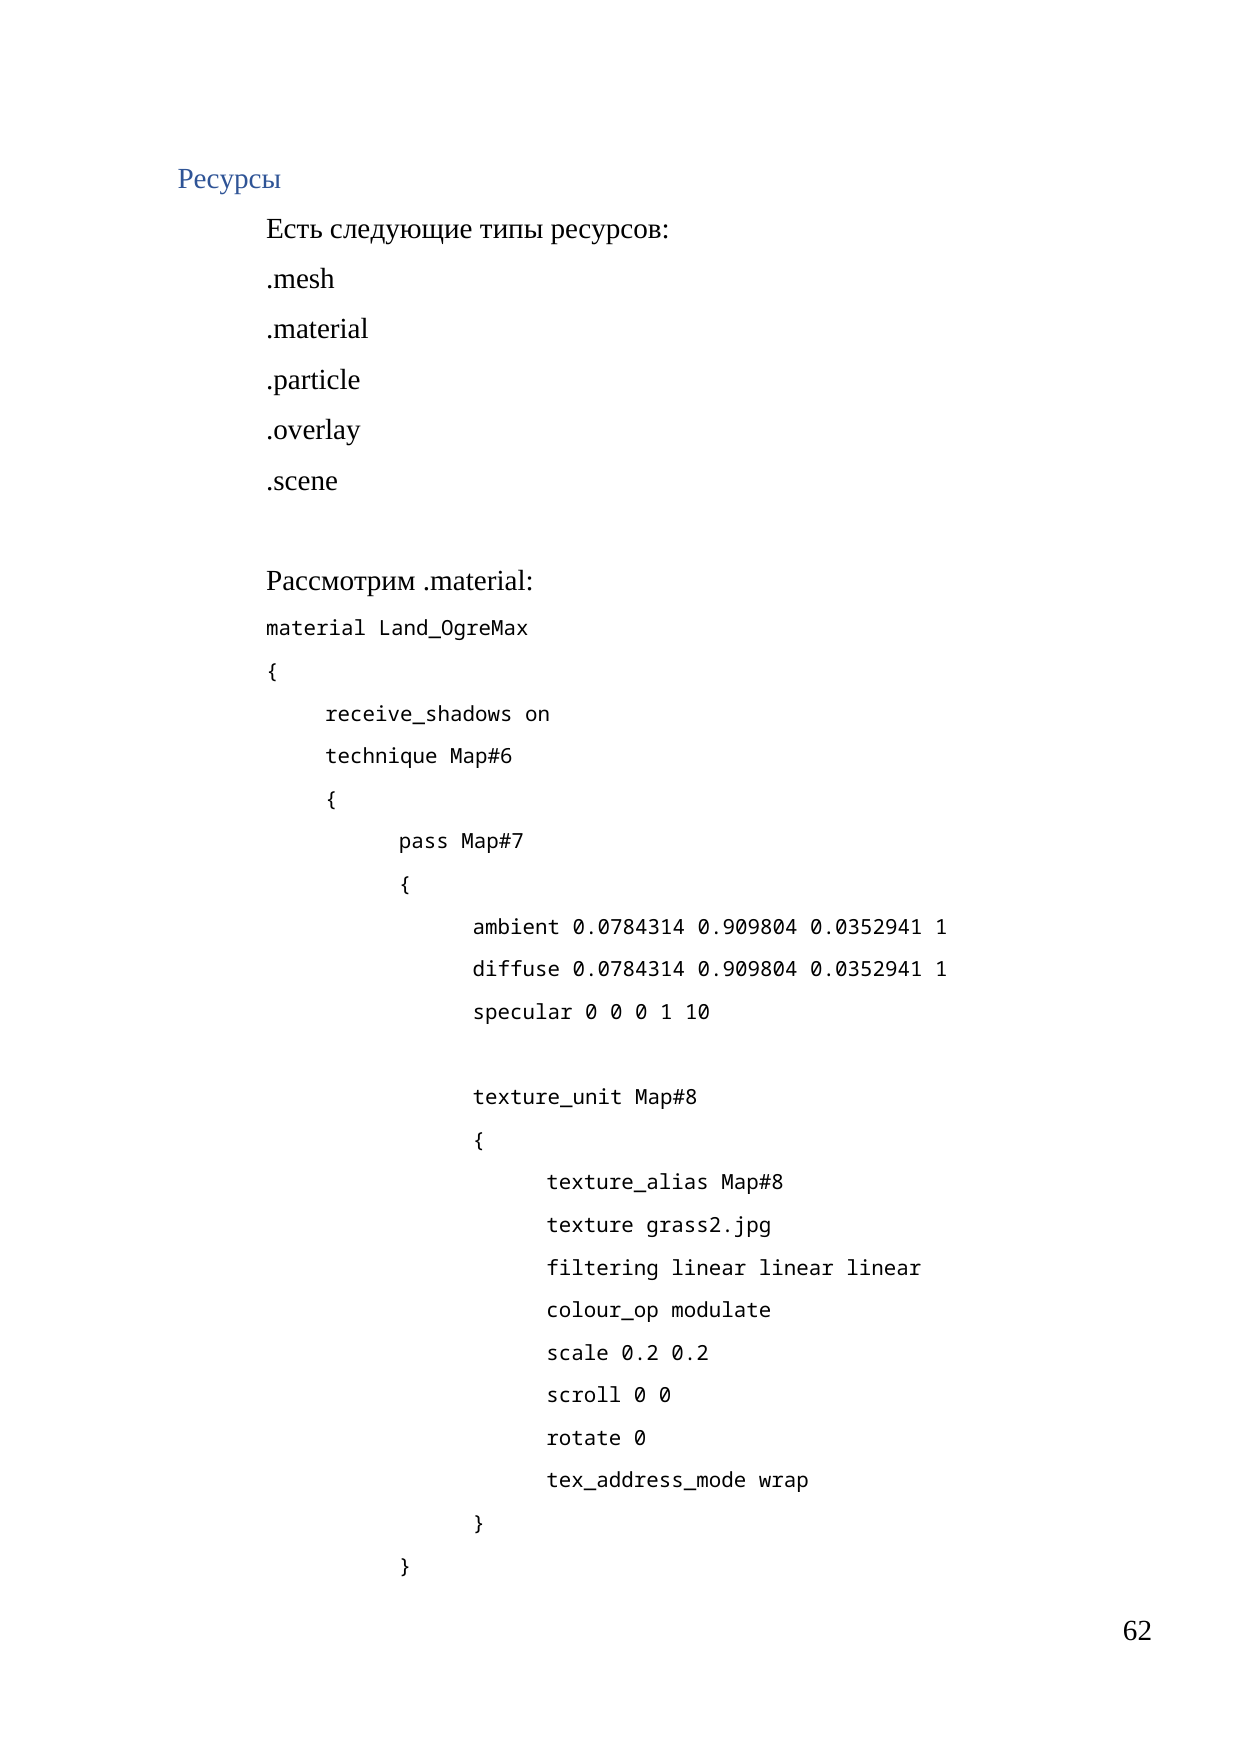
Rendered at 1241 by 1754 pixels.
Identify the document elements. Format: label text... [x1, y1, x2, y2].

text { [177, 656, 1152, 684]
text filtering linear linear linear [177, 1253, 1152, 1281]
text rotate 0 [177, 1423, 1152, 1451]
text Есть следующие типы ресурсов: [177, 211, 1152, 244]
text scale 0.2 0.2 [177, 1338, 1152, 1366]
text .mesh [177, 261, 1152, 295]
text technique Map#6 [177, 741, 1152, 770]
text receive_shadows on [177, 699, 1152, 727]
text { [177, 869, 1152, 898]
text ambient 0.0784314 0.909804 0.0352941 1 [177, 912, 1152, 940]
text specular 0 0 0 1 10 [177, 997, 1152, 1025]
text texture grass2.jpg [177, 1210, 1152, 1238]
text diffuse 0.0784314 0.909804 0.0352941 1 [177, 954, 1152, 983]
text .material [177, 312, 1152, 345]
subtitle Ресурсы [177, 161, 1152, 194]
text tex_address_mode wrap [177, 1466, 1152, 1494]
text scroll 0 0 [177, 1380, 1152, 1409]
text pass Map#7 [177, 827, 1152, 855]
text { [177, 1125, 1152, 1153]
text texture_alias Map#8 [177, 1167, 1152, 1196]
text texture_unit Map#8 [177, 1082, 1152, 1111]
text .particle [177, 362, 1152, 396]
text Рассмотрим .material: [177, 563, 1152, 597]
text material Land_OgreMax [177, 613, 1152, 642]
text { [177, 784, 1152, 812]
text .overlay [177, 412, 1152, 446]
text colour_op modulate [177, 1295, 1152, 1324]
text } [177, 1508, 1152, 1537]
text } [177, 1551, 1152, 1579]
text .scene [177, 463, 1152, 496]
